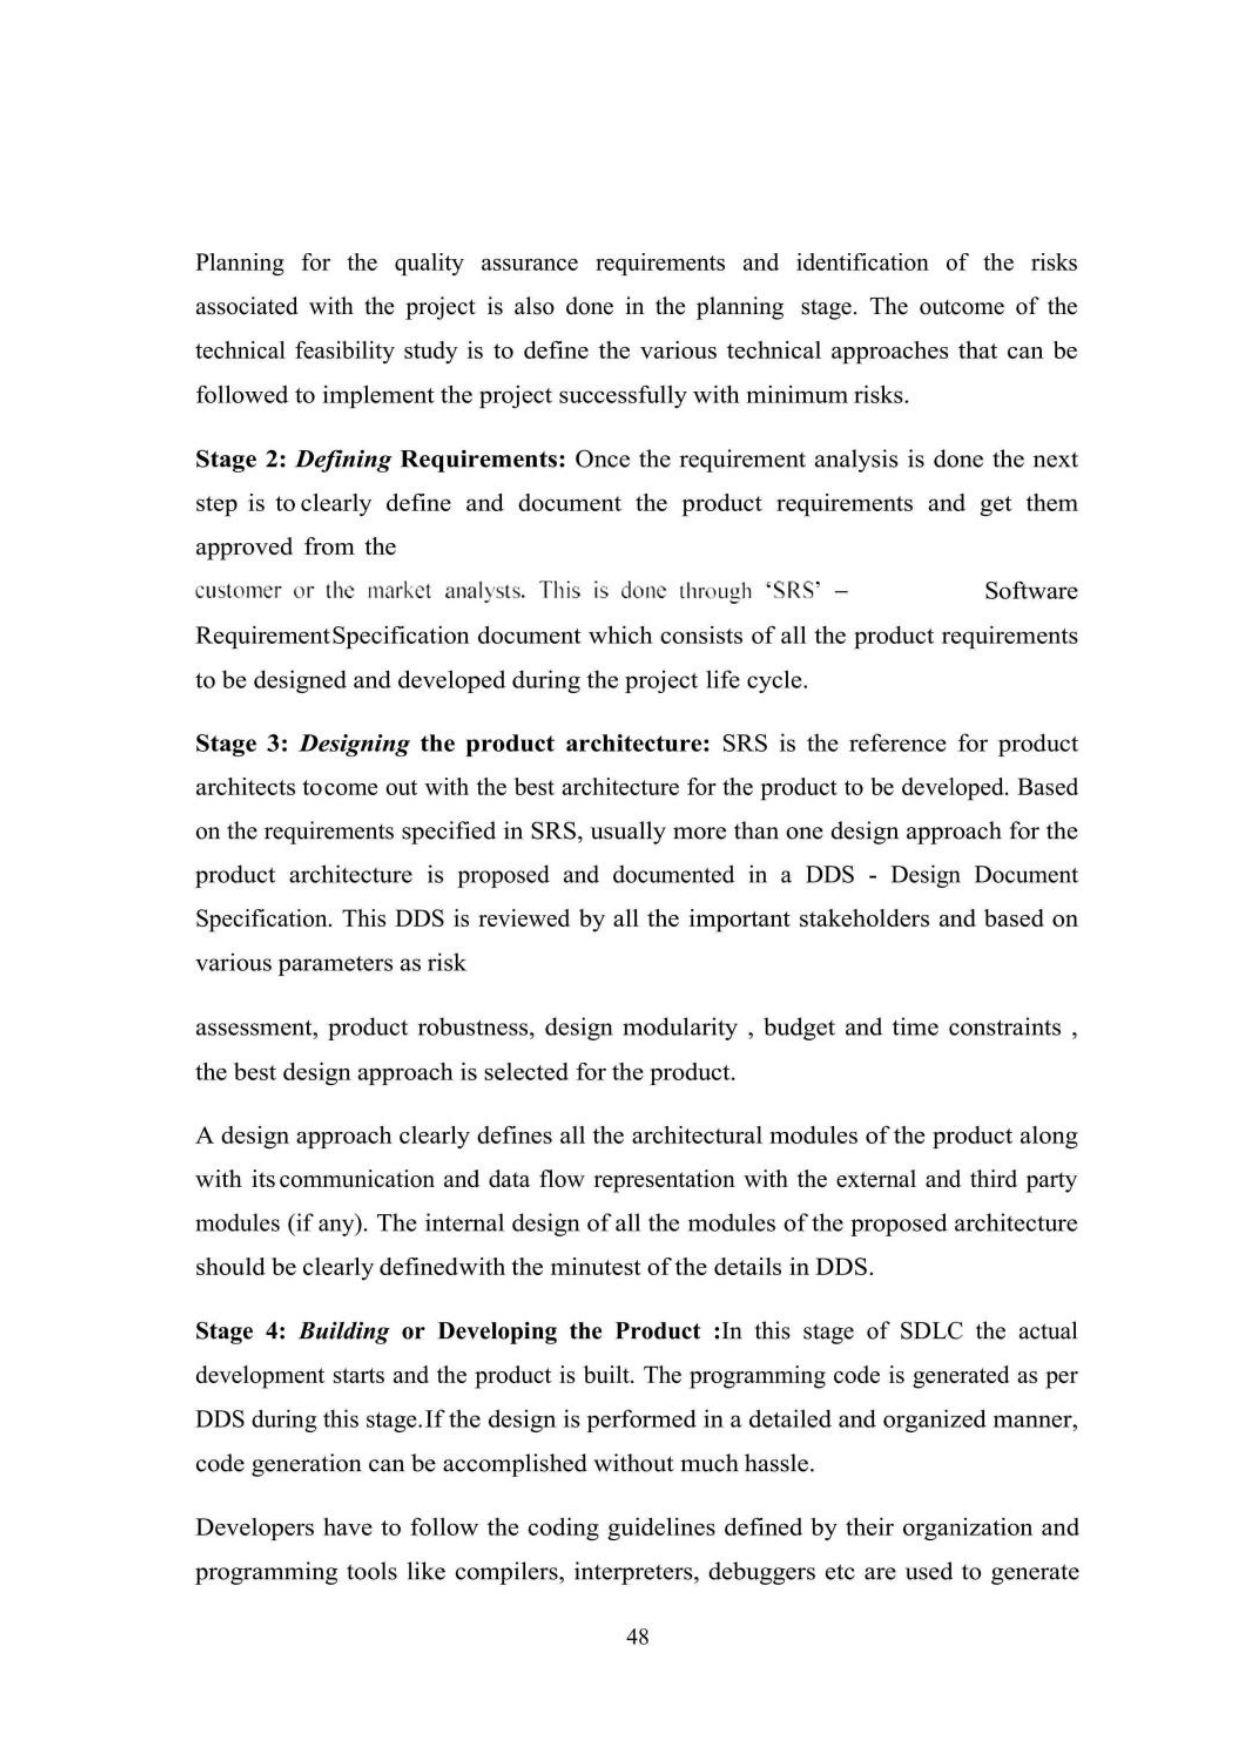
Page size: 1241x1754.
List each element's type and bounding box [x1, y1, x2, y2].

picture [193, 253, 1083, 1646]
